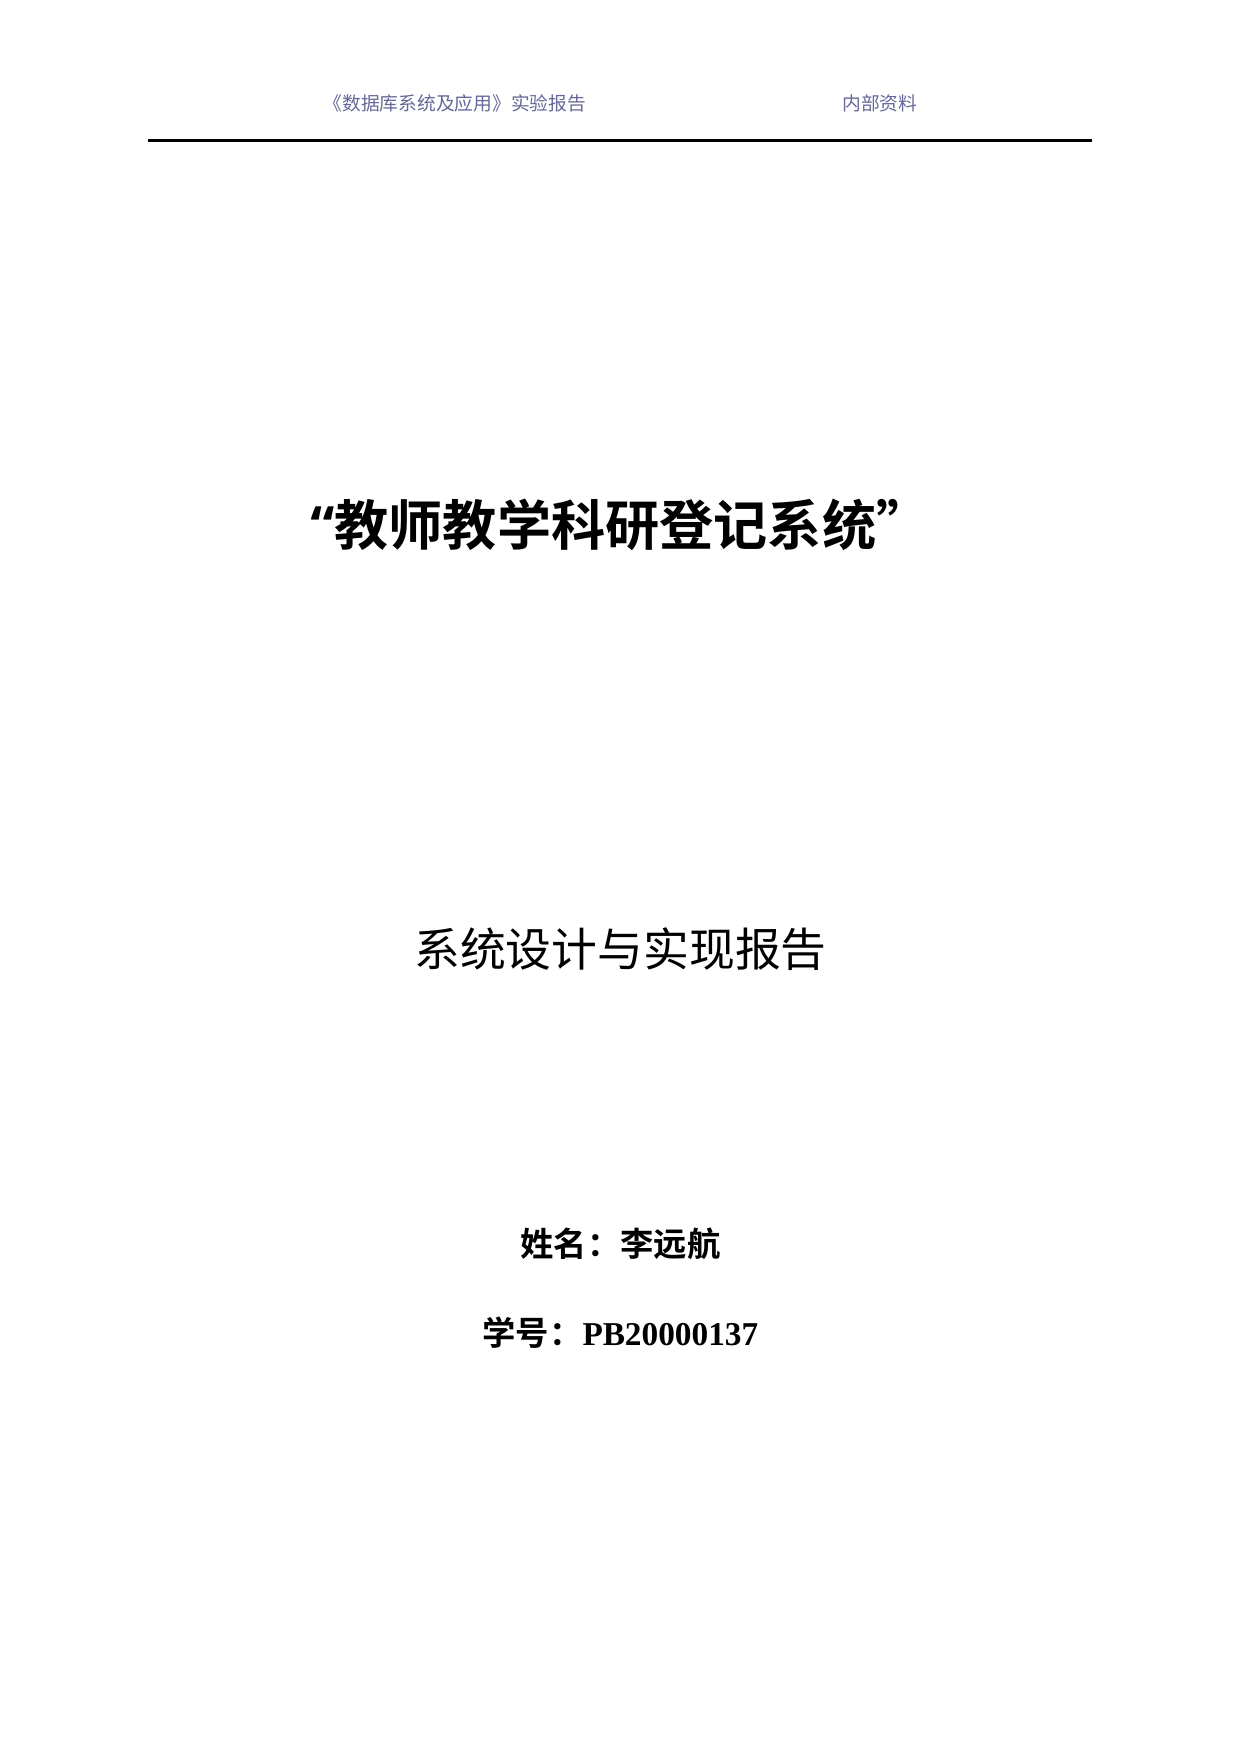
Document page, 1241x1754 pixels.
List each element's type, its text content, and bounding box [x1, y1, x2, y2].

text “教师教学科研登记系统” [148, 473, 1092, 571]
text 姓名：李远航 [148, 1209, 1092, 1274]
text 学号：PB20000137 [148, 1298, 1092, 1363]
text 系统设计与实现报告 [148, 898, 1092, 996]
